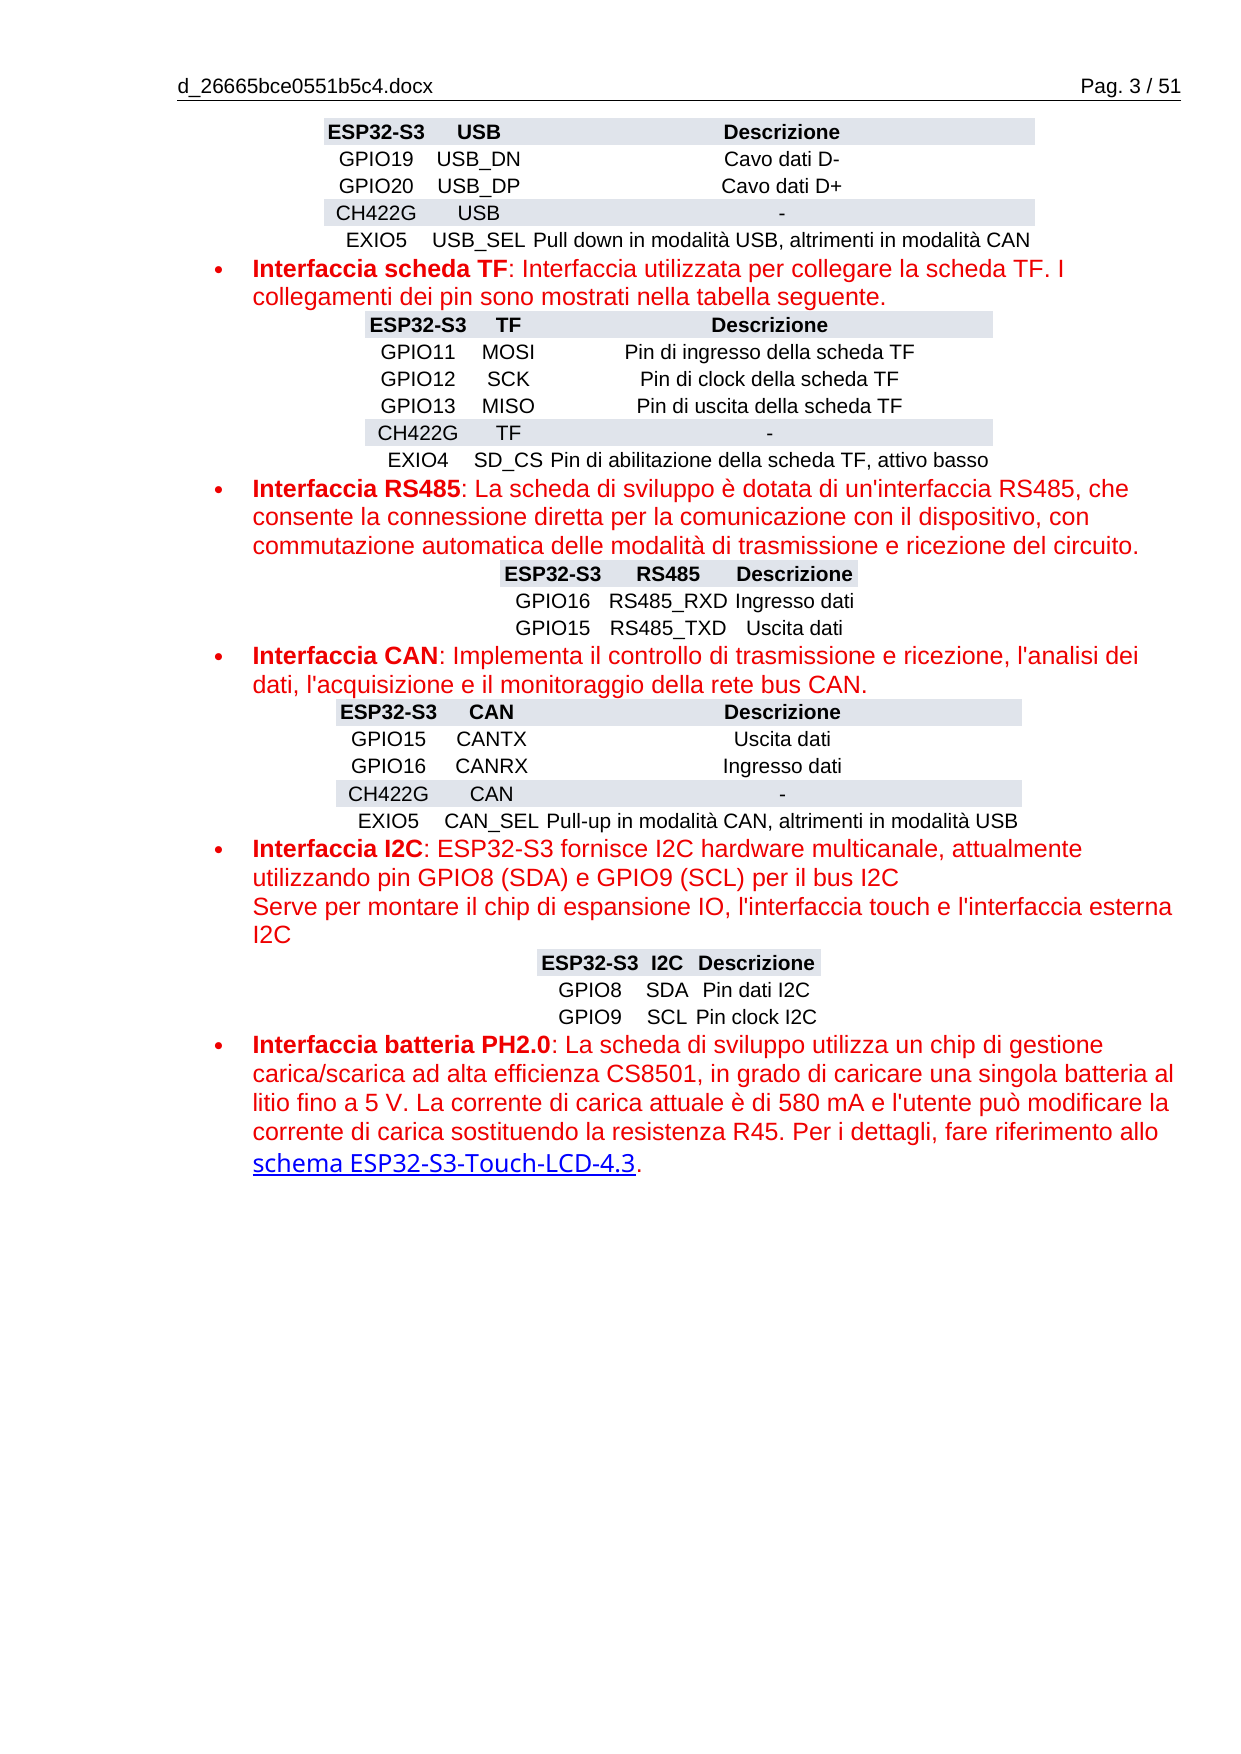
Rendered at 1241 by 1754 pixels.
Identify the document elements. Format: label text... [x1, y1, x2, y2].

table_cell GPIO15 [336, 726, 441, 753]
table_cell USB [429, 199, 529, 226]
table_header Descrizione [731, 560, 858, 587]
table_header CAN [441, 699, 542, 726]
table_cell CANTX [441, 726, 542, 753]
table_cell GPIO20 [324, 172, 429, 199]
table_cell CH422G [365, 419, 470, 446]
table_cell SD_CS [470, 446, 546, 473]
text Interfaccia I2C: ESP32-S3 fornisce I2C hardware multicanale, attualmente utilizzando pin GPIO8 (SDA) e GPIO9 (SCL) per il bus I2C Serve per montare il chip di espansione IO, l'interfaccia touch e l'interfaccia esterna I2C [215, 834, 1181, 949]
table_cell EXIO5 [336, 807, 441, 834]
table_cell CANRX [441, 753, 542, 780]
table_cell GPIO15 [500, 614, 605, 641]
table_cell Ingresso dati [731, 587, 858, 614]
table_cell Uscita dati [542, 726, 1022, 753]
table_cell EXIO5 [324, 226, 429, 253]
table_cell GPIO19 [324, 145, 429, 172]
table_header ESP32-S3 [537, 949, 642, 976]
table_header RS485 [605, 560, 731, 587]
text Interfaccia CAN: Implementa il controllo di trasmissione e ricezione, l'analisi dei dati, l'acquisizione e il monitoraggio della rete bus CAN. [215, 641, 1181, 698]
table_cell - [542, 780, 1022, 807]
table_cell GPIO16 [500, 587, 605, 614]
table_header TF [470, 311, 546, 338]
table_cell GPIO11 [365, 338, 470, 365]
table_cell TF [470, 419, 546, 446]
table_cell Cavo dati D- [529, 145, 1035, 172]
table_cell USB_DN [429, 145, 529, 172]
table_header Descrizione [692, 949, 821, 976]
table_header USB [429, 118, 529, 145]
table_cell EXIO4 [365, 446, 470, 473]
table_cell RS485_RXD [605, 587, 731, 614]
table_header I2C [642, 949, 692, 976]
table_cell GPIO9 [537, 1003, 642, 1030]
table_cell USB_DP [429, 172, 529, 199]
table_header ESP32-S3 [336, 699, 441, 726]
table_cell Pin di clock della scheda TF [546, 365, 993, 392]
table_cell SCK [470, 365, 546, 392]
table_cell Pin dati I2C [692, 976, 821, 1003]
table_cell - [529, 199, 1035, 226]
text Interfaccia scheda TF: Interfaccia utilizzata per collegare la scheda TF. I collegamenti dei pin sono mostrati nella tabella seguente. [215, 253, 1181, 311]
text Interfaccia batteria PH2.0: La scheda di sviluppo utilizza un chip di gestione carica/scarica ad alta efficienza CS8501, in grado di caricare una singola batteria al litio fino a 5 V. La corrente di carica attuale è di 580 mA e l'utente può modificare la corrente di carica sostituendo la resistenza R45. Per i dettagli, fare riferimento allo schema ESP32-S3-Touch-LCD-4.3. [215, 1030, 1181, 1179]
table_header ESP32-S3 [365, 311, 470, 338]
table_cell CH422G [324, 199, 429, 226]
table_header Descrizione [529, 118, 1035, 145]
table_cell GPIO16 [336, 753, 441, 780]
table_cell GPIO8 [537, 976, 642, 1003]
table_cell SDA [642, 976, 692, 1003]
table_cell SCL [642, 1003, 692, 1030]
table_cell Uscita dati [731, 614, 858, 641]
table_cell Pull-up in modalità CAN, altrimenti in modalità USB [542, 807, 1022, 834]
table_header ESP32-S3 [324, 118, 429, 145]
table_header ESP32-S3 [500, 560, 605, 587]
table_cell CAN_SEL [441, 807, 542, 834]
table_cell MISO [470, 392, 546, 419]
table_cell - [546, 419, 993, 446]
table_cell GPIO12 [365, 365, 470, 392]
table_cell CAN [441, 780, 542, 807]
table_cell CH422G [336, 780, 441, 807]
table_cell Pin di uscita della scheda TF [546, 392, 993, 419]
table_header Descrizione [542, 699, 1022, 726]
table_cell USB_SEL [429, 226, 529, 253]
text Interfaccia RS485: La scheda di sviluppo è dotata di un'interfaccia RS485, che consente la connessione diretta per la comunicazione con il dispositivo, con commutazione automatica delle modalità di trasmissione e ricezione del circuito. [215, 473, 1181, 560]
table_cell MOSI [470, 338, 546, 365]
table_header Descrizione [546, 311, 993, 338]
table_cell Ingresso dati [542, 753, 1022, 780]
table_cell GPIO13 [365, 392, 470, 419]
table_cell Pin clock I2C [692, 1003, 821, 1030]
table_cell Cavo dati D+ [529, 172, 1035, 199]
table_cell Pin di abilitazione della scheda TF, attivo basso [546, 446, 993, 473]
table_cell Pin di ingresso della scheda TF [546, 338, 993, 365]
table_cell Pull down in modalità USB, altrimenti in modalità CAN [529, 226, 1035, 253]
table_cell RS485_TXD [605, 614, 731, 641]
